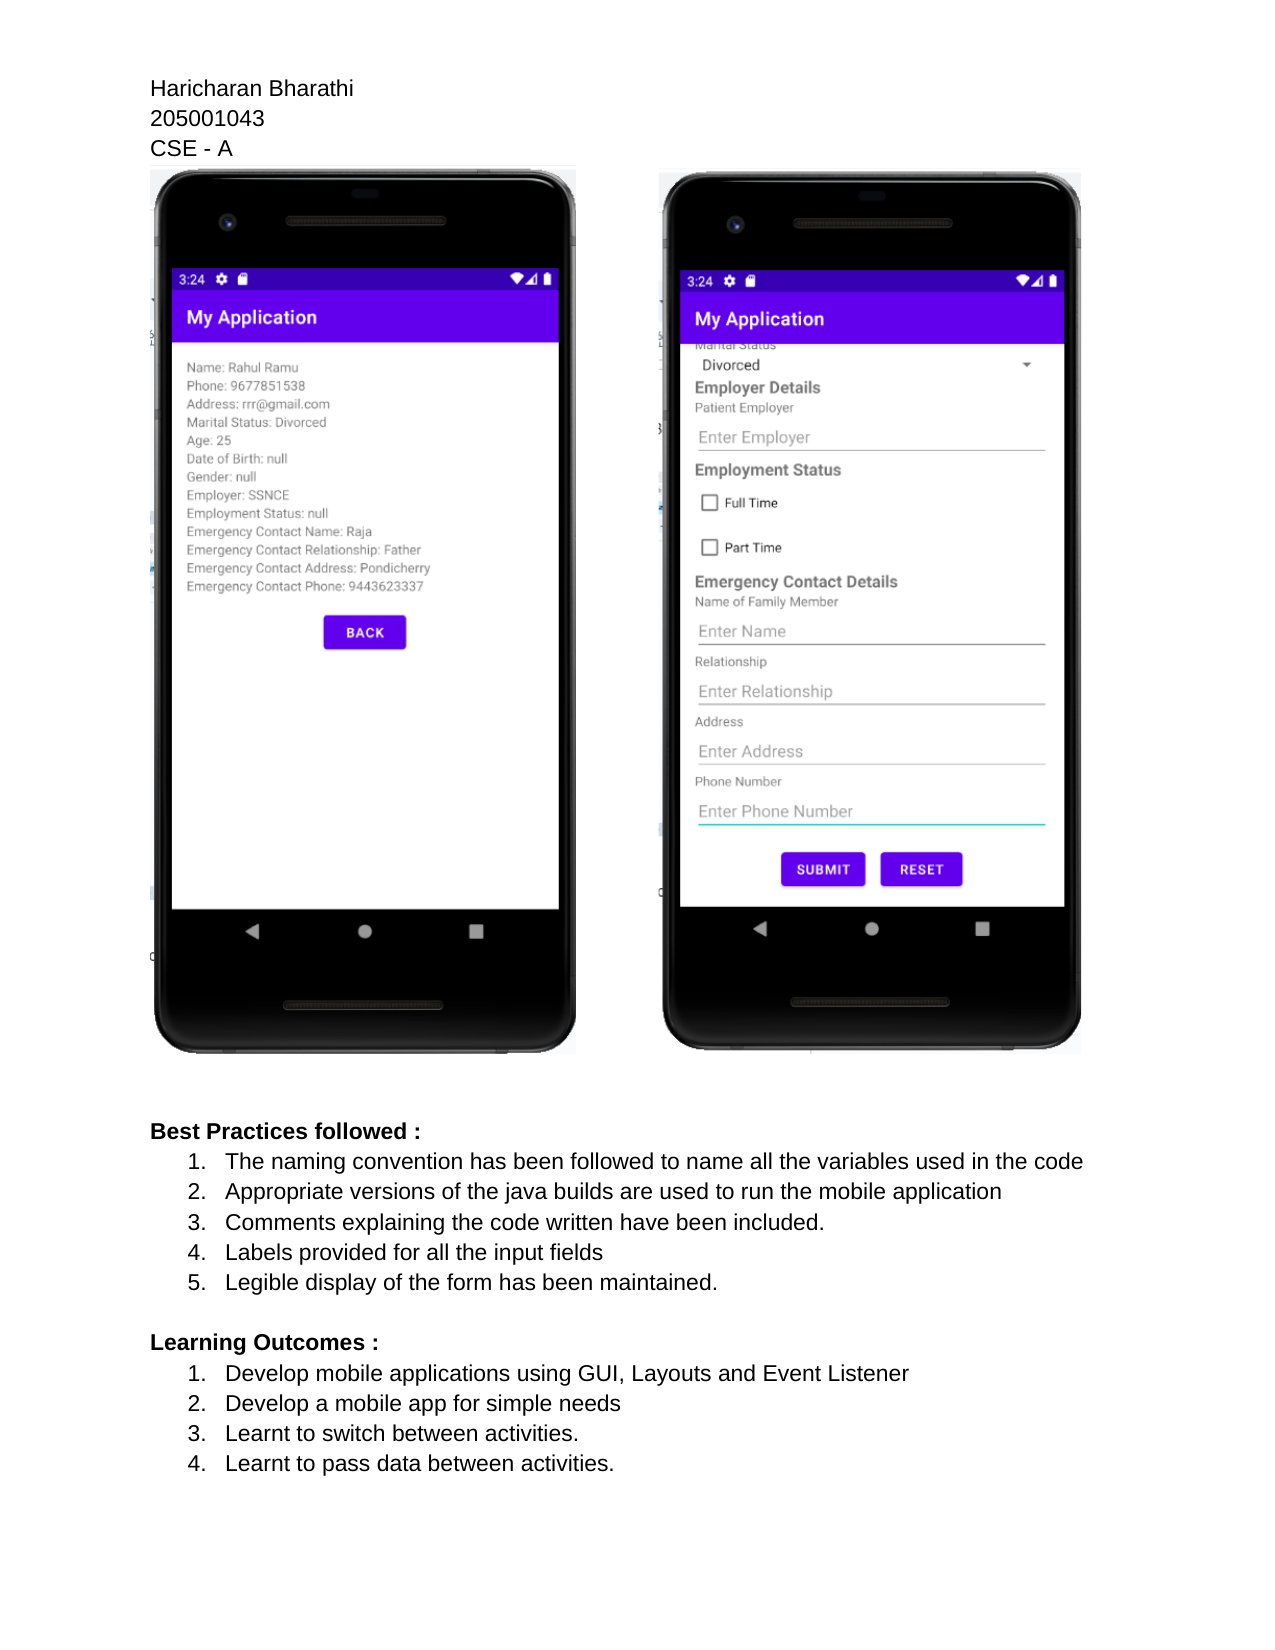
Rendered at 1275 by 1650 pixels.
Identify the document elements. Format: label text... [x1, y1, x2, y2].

list Appropriate versions of the java builds are used to run the mobile application [187, 1178, 1125, 1204]
picture [658, 168, 1082, 1054]
list Develop mobile applications using GUI, Layouts and Event Listener [187, 1359, 1125, 1386]
list Learnt to switch between activities. [187, 1420, 1125, 1446]
text Best Practices followed : [150, 1118, 1125, 1144]
list Learnt to pass data between activities. [187, 1450, 1125, 1476]
list Comments explaining the code written have been included. [187, 1208, 1125, 1235]
list Legible display of the form has been maintained. [187, 1269, 1125, 1295]
list Labels provided for all the input fields [187, 1239, 1125, 1265]
text Learning Outcomes : [150, 1329, 1125, 1356]
list Develop a mobile app for simple needs [187, 1390, 1125, 1416]
picture [150, 165, 576, 1054]
list The naming convention has been followed to name all the variables used in the code [187, 1148, 1125, 1174]
